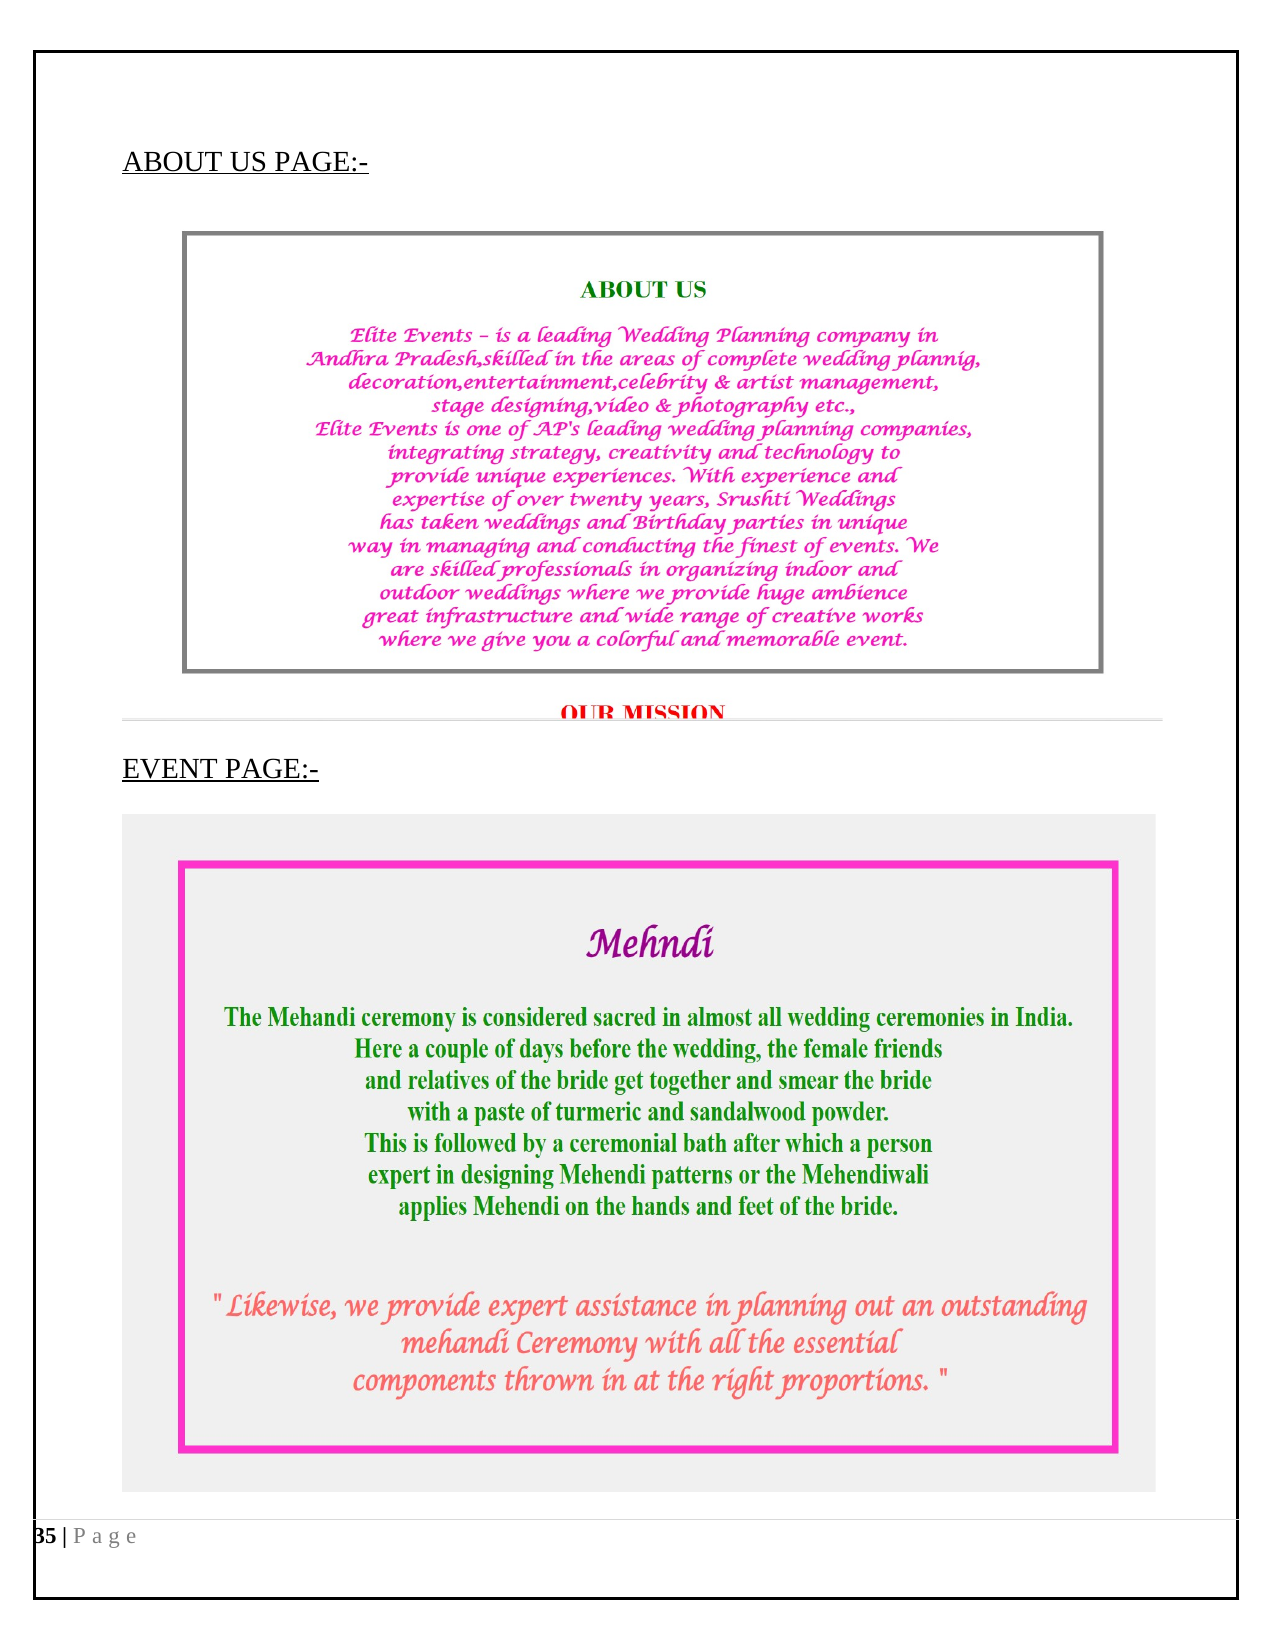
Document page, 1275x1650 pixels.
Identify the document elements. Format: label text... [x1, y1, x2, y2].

picture [122, 207, 1163, 721]
picture [122, 814, 1156, 1492]
text ABOUT US PAGE:- [122, 144, 1151, 177]
text EVENT PAGE:- [122, 751, 1151, 784]
